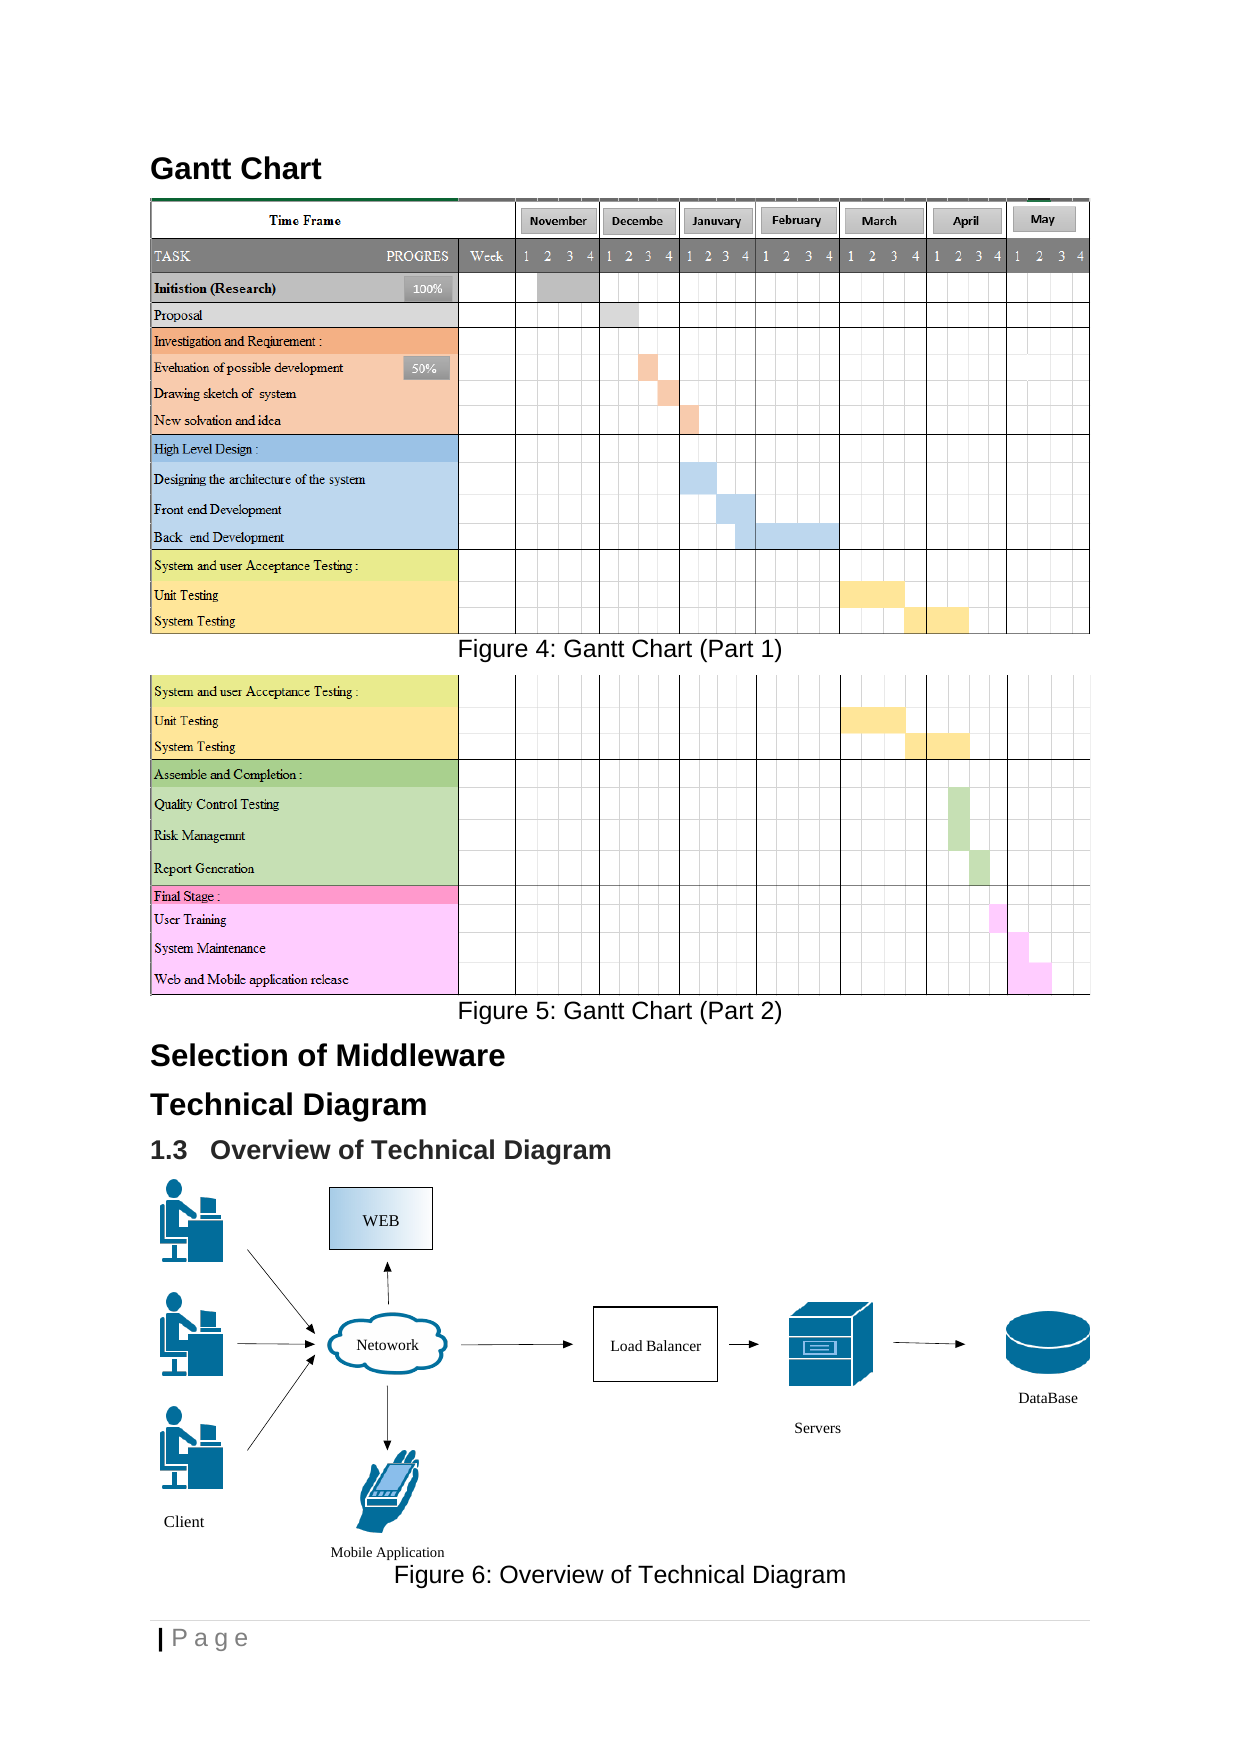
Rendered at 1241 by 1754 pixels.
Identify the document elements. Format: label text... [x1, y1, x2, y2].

subtitle Overview of Technical Diagram [150, 1134, 1090, 1165]
picture [150, 675, 1091, 996]
text Figure 6: Overview of Technical Diagram [150, 1561, 1090, 1589]
picture [150, 198, 1091, 634]
subtitle Gantt Chart [150, 150, 1090, 186]
subtitle Technical Diagram [150, 1086, 1090, 1121]
subtitle Selection of Middleware [150, 1037, 1090, 1073]
text Figure 5: Gantt Chart (Part 2) [150, 996, 1090, 1024]
text Figure 4: Gantt Chart (Part 1) [150, 634, 1090, 662]
